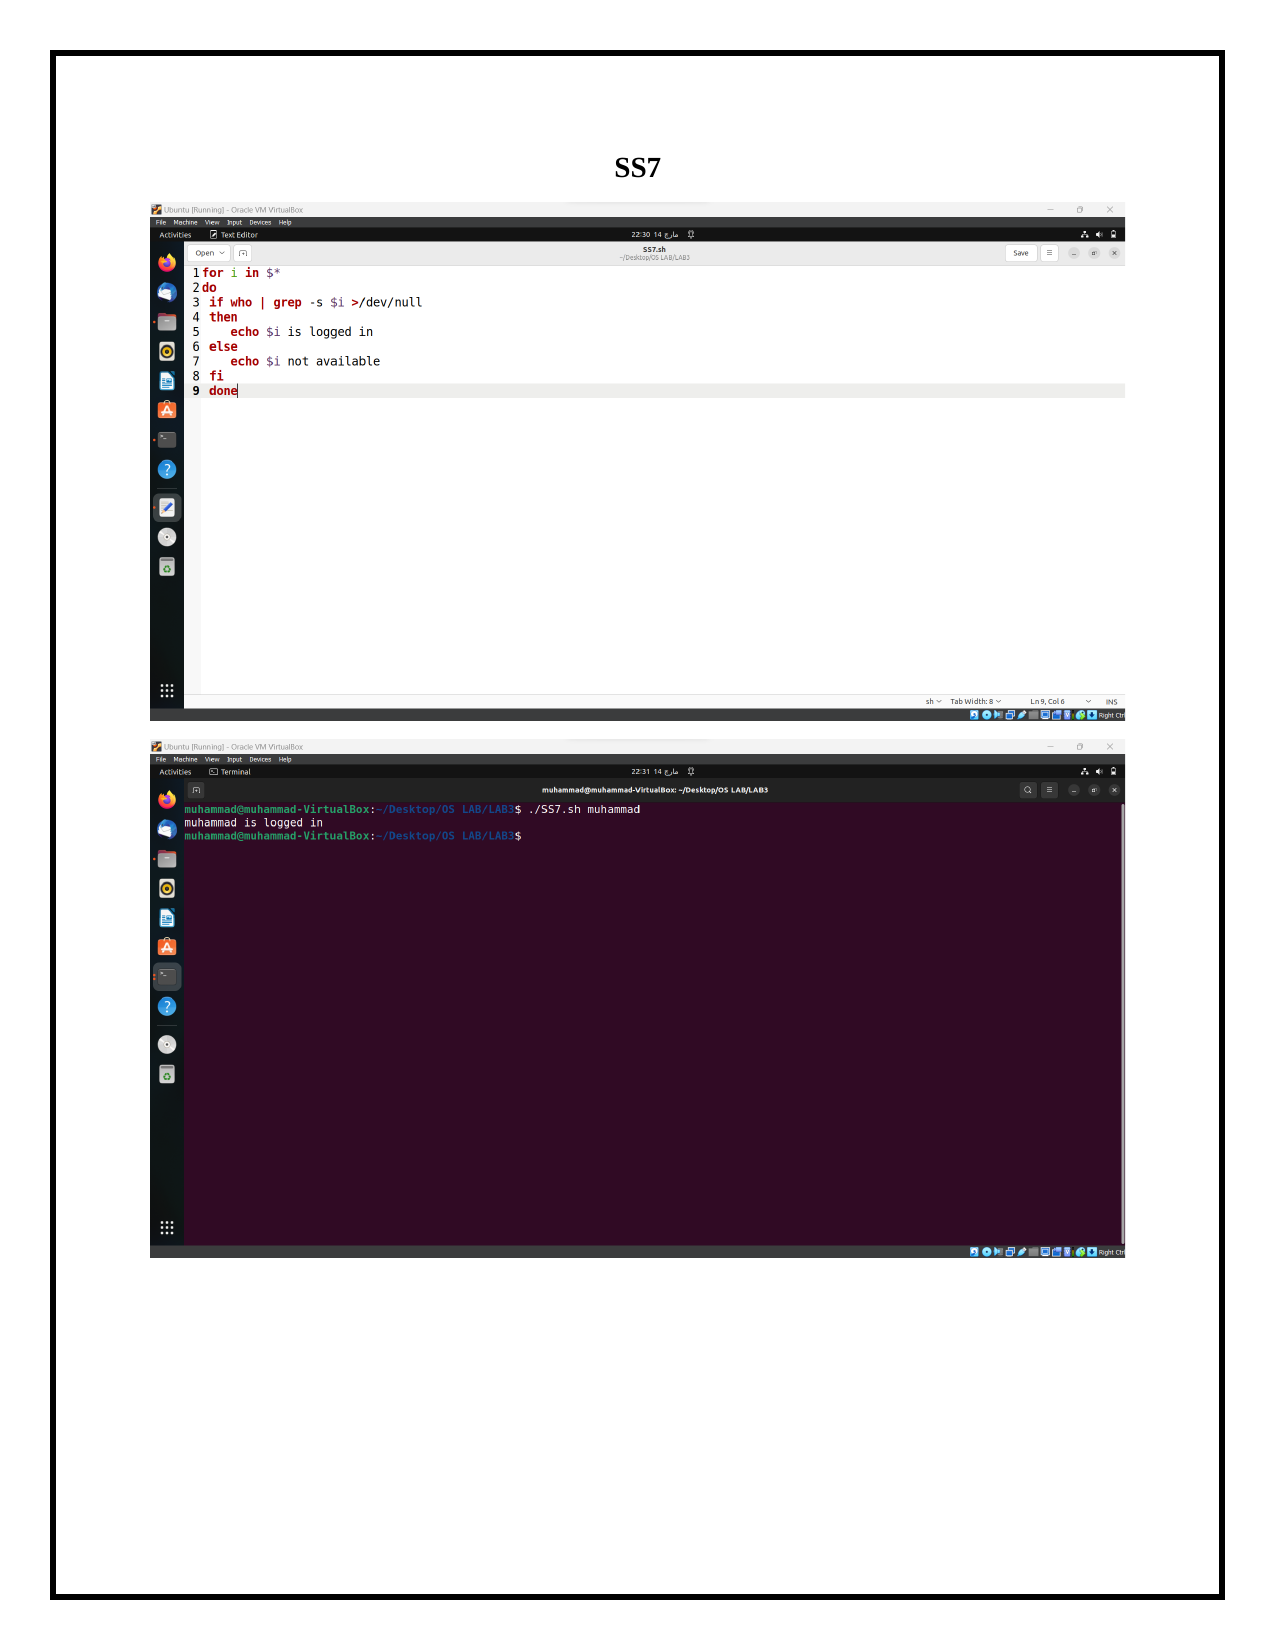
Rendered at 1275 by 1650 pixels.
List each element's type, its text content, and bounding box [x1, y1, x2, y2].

picture [150, 202, 1125, 721]
picture [150, 739, 1125, 1258]
text SS7 [150, 150, 1125, 183]
